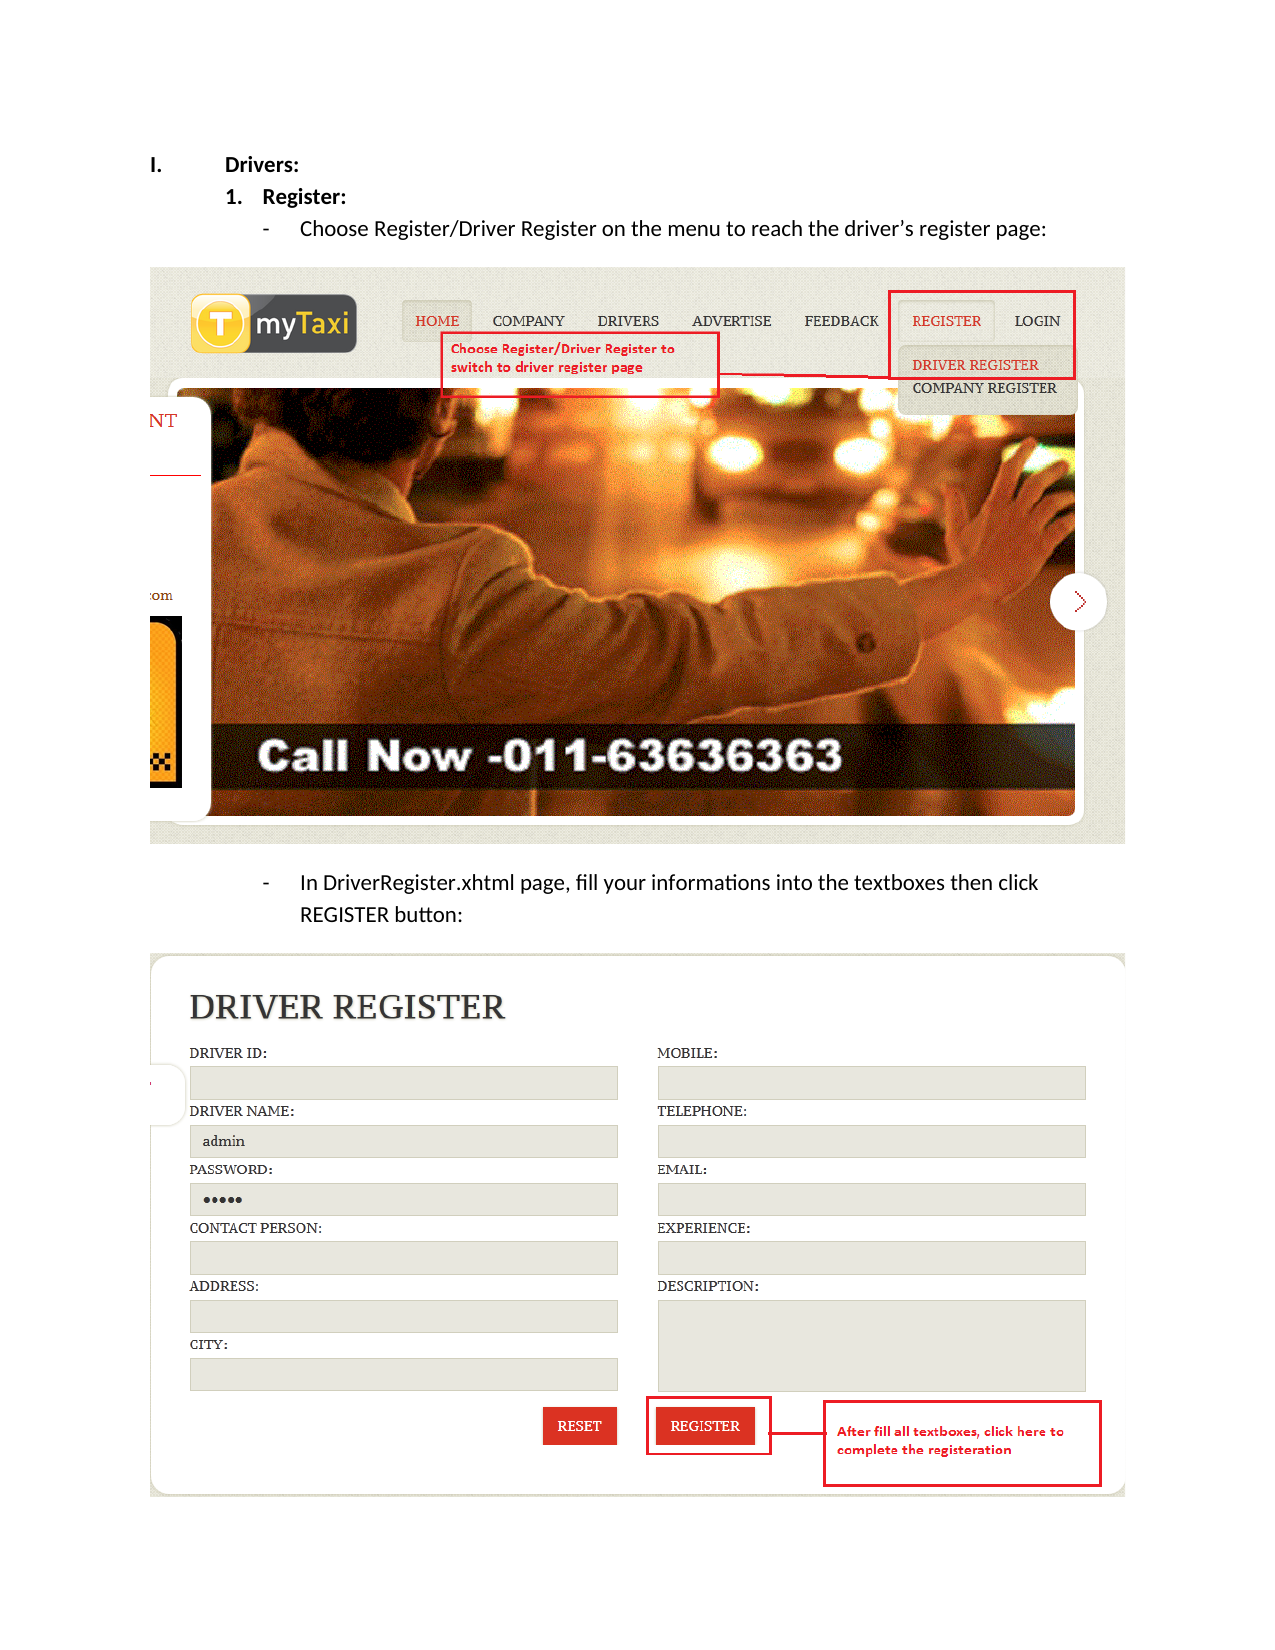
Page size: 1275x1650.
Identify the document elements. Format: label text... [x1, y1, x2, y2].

list Drivers: [150, 150, 1125, 178]
list Register: [225, 182, 1125, 210]
picture [150, 953, 1125, 1497]
picture [150, 267, 1125, 844]
list Choose Register/Driver Register on the menu to reach the driver’s register page: [262, 214, 1125, 242]
list In DriverRegister.xhtml page, fill your informations into the textboxes then click REGISTER button: [262, 868, 1125, 928]
